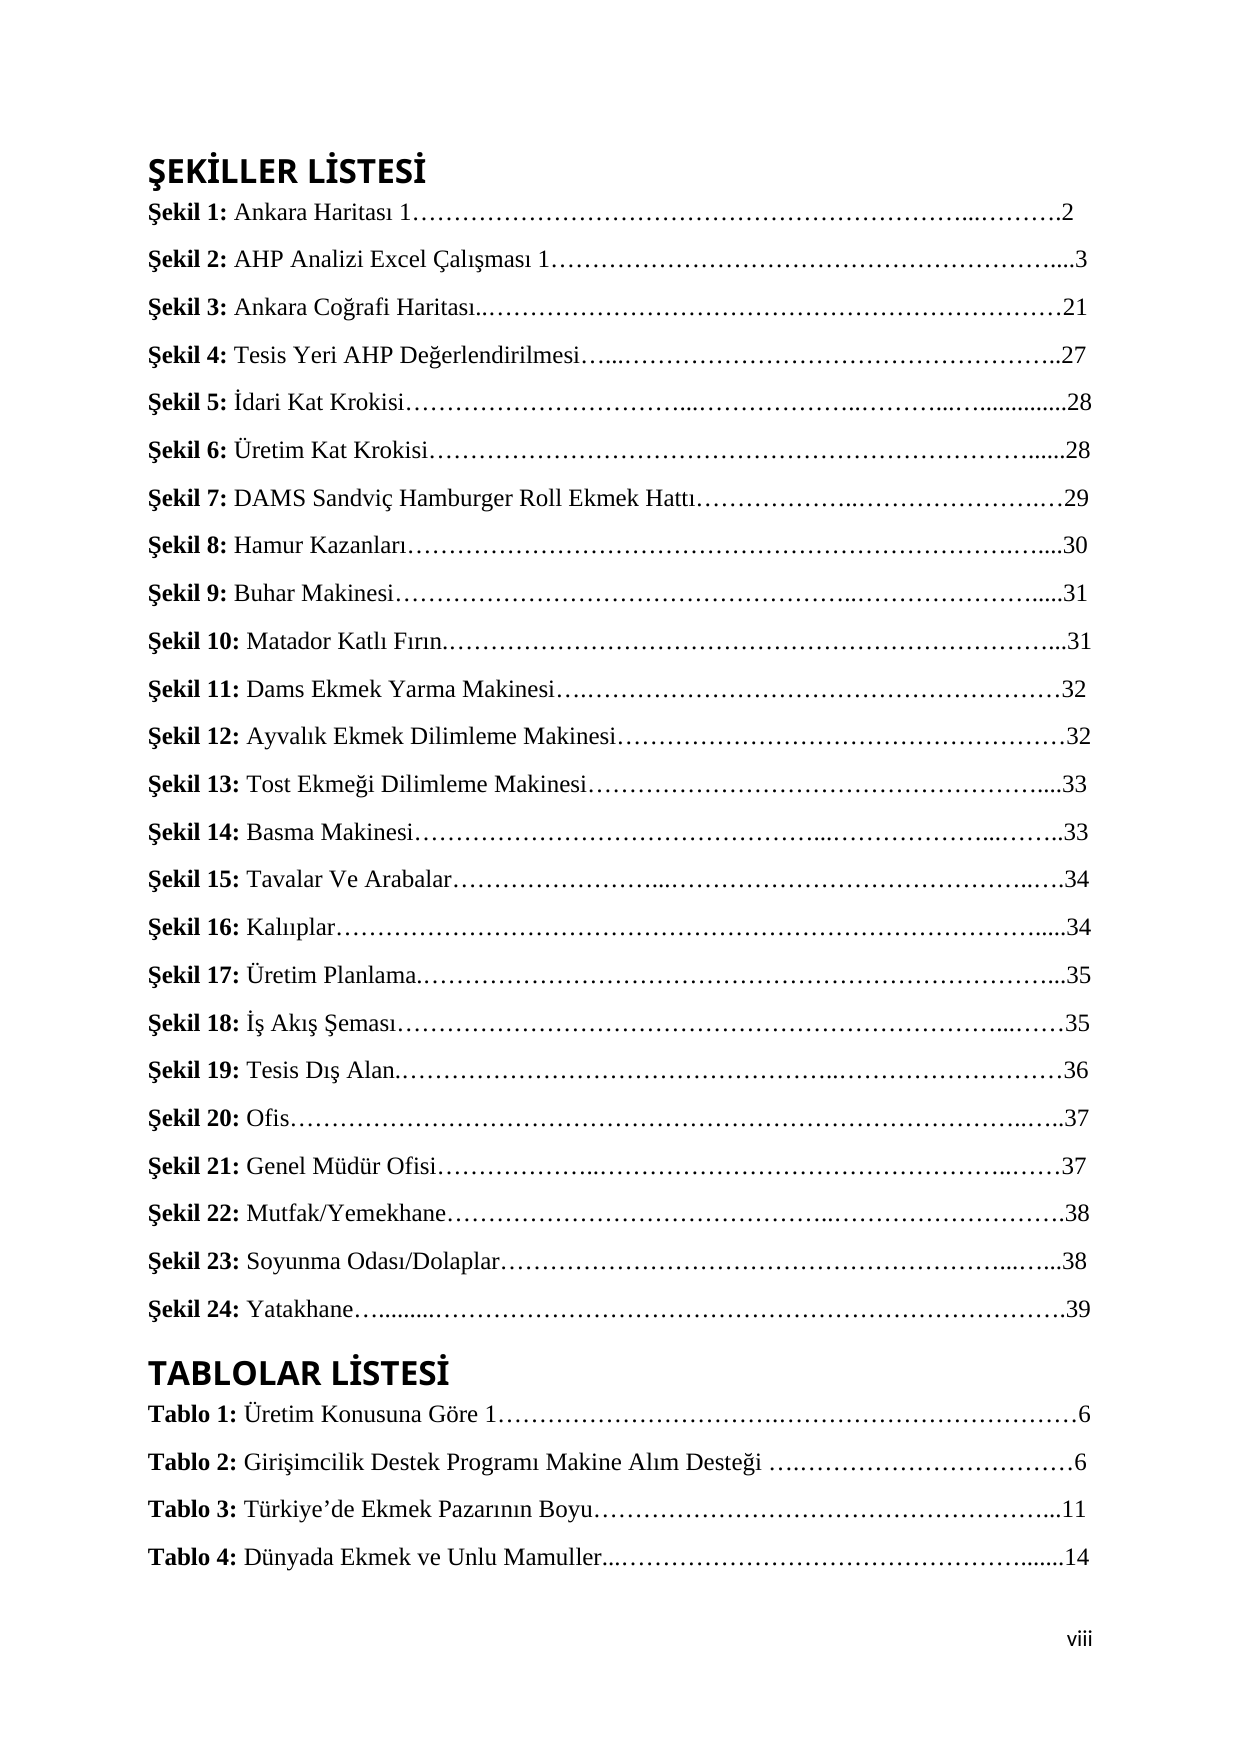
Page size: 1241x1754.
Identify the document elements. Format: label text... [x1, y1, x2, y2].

text Şekil 8: Hamur Kazanları……………………………………………………………….…....30 [148, 531, 1093, 559]
text Şekil 14: Basma Makinesi…………………………………………...………………...……..33 [148, 817, 1093, 846]
text Şekil 6: Üretim Kat Krokisi………………………………………………………………......28 [148, 435, 1093, 464]
text Şekil 16: Kalııplar………………………………………………………………………….....34 [148, 912, 1093, 941]
text Şekil 12: Ayvalık Ekmek Dilimleme Makinesi………………………………………………32 [148, 721, 1093, 750]
text Şekil 18: İş Akış Şeması………………………………………………………………...……35 [148, 1008, 1093, 1036]
text Şekil 7: DAMS Sandviç Hamburger Roll Ekmek Hattı………………..………………….…29 [148, 483, 1093, 512]
text Şekil 1: Ankara Haritası 1…………………………………………………………...……….2 [148, 197, 1093, 225]
text Şekil 10: Matador Katlı Fırın.………………………………………………………………...31 [148, 626, 1093, 655]
text Tablo 4: Dünyada Ekmek ve Unlu Mamuller...………………………………………….......14 [148, 1542, 1093, 1571]
subtitle TABLOLAR LİSTESİ [148, 1350, 1093, 1395]
text Şekil 2: AHP Analizi Excel Çalışması 1……………………………………………………....3 [148, 244, 1093, 273]
text Şekil 22: Mutfak/Yemekhane………………………………………..……………………….38 [148, 1198, 1093, 1227]
text Şekil 17: Üretim Planlama.…………………………………………………………………...35 [148, 960, 1093, 989]
text Şekil 24: Yatakhane….........………………………………………………………………….39 [148, 1294, 1093, 1323]
text Tablo 2: Girişimcilik Destek Programı Makine Alım Desteği ….……………………………6 [148, 1447, 1093, 1475]
text Tablo 3: Türkiye’de Ekmek Pazarının Boyu………………………………………………...11 [148, 1494, 1093, 1523]
text Şekil 20: Ofis……………………………………………………………………………..…..37 [148, 1103, 1093, 1132]
text Şekil 21: Genel Müdür Ofisi………………..…………………………………………..……37 [148, 1151, 1093, 1179]
text Şekil 23: Soyunma Odası/Dolaplar……………………………………………………...…...38 [148, 1246, 1093, 1275]
text Tablo 1: Üretim Konusuna Göre 1…………………………….………………………………6 [148, 1399, 1093, 1428]
text Şekil 5: İdari Kat Krokisi……………………………...………………..………...…..............28 [148, 387, 1093, 416]
text Şekil 13: Tost Ekmeği Dilimleme Makinesi………………………………………………....33 [148, 769, 1093, 798]
text Şekil 3: Ankara Coğrafi Haritası..……………………………………………………………21 [148, 292, 1093, 321]
text Şekil 15: Tavalar Ve Arabalar……………………...……………………………………..….34 [148, 864, 1093, 893]
text Şekil 11: Dams Ekmek Yarma Makinesi….…………………………………………………32 [148, 674, 1093, 702]
subtitle ŞEKİLLER LİSTESİ [148, 148, 1093, 193]
text Şekil 9: Buhar Makinesi………………………………………………..………………….....31 [148, 578, 1093, 607]
text Şekil 4: Tesis Yeri AHP Değerlendirilmesi…...……………………………………………..27 [148, 340, 1093, 368]
text Şekil 19: Tesis Dış Alan.……………………………………………..………………………36 [148, 1055, 1093, 1084]
